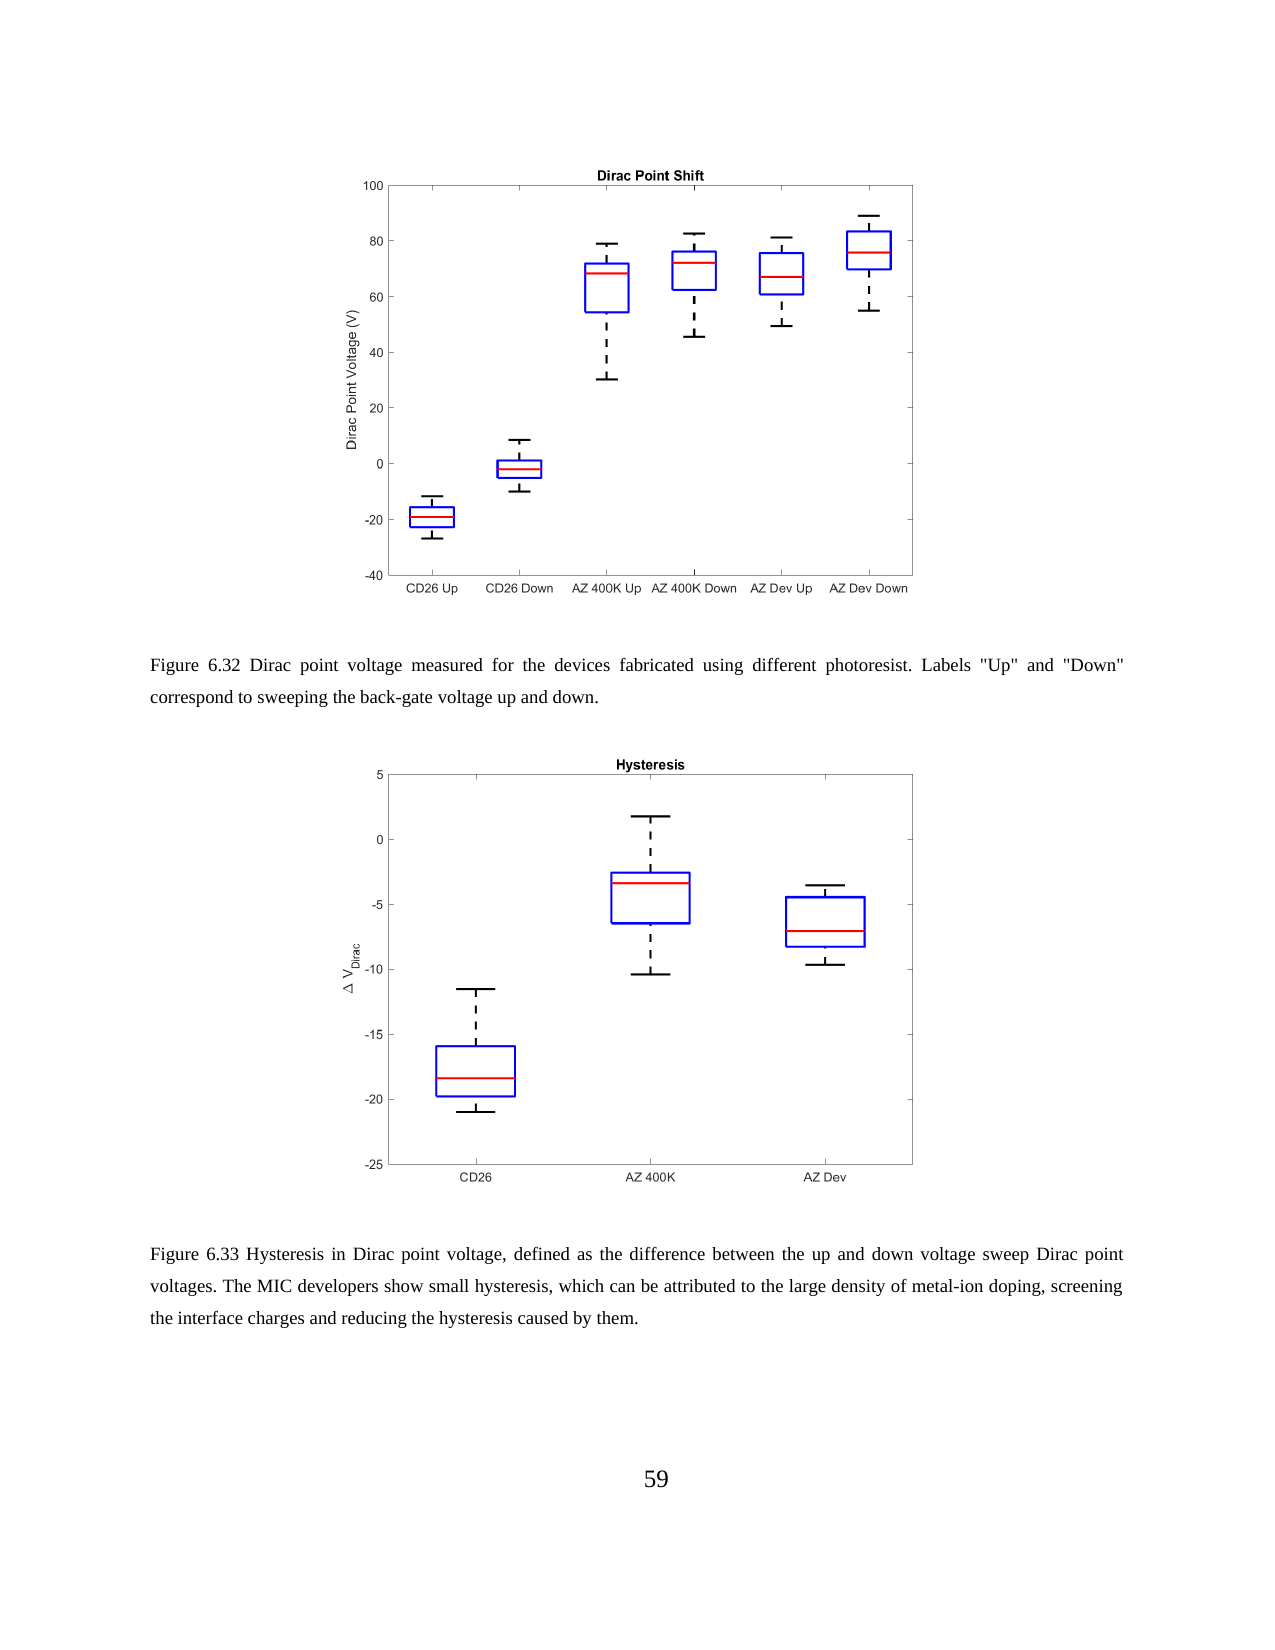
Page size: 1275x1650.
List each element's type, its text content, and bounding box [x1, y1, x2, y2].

picture [300, 150, 976, 627]
picture [300, 739, 976, 1216]
text Figure ‎6.7 Hysteresis in Dirac point voltage, defined as the difference between the up and down voltage sweep Dirac point voltages. The MIC developers show small hysteresis, which can be attributed to the large density of metal-ion doping, screening the interface charges and reducing the hysteresis caused by them. [150, 1243, 1125, 1329]
text Figure ‎6.6 Dirac point voltage measured for the devices fabricated using different photoresist. Labels "Up" and "Down" correspond to sweeping the back-gate voltage up and down. [150, 654, 1125, 707]
